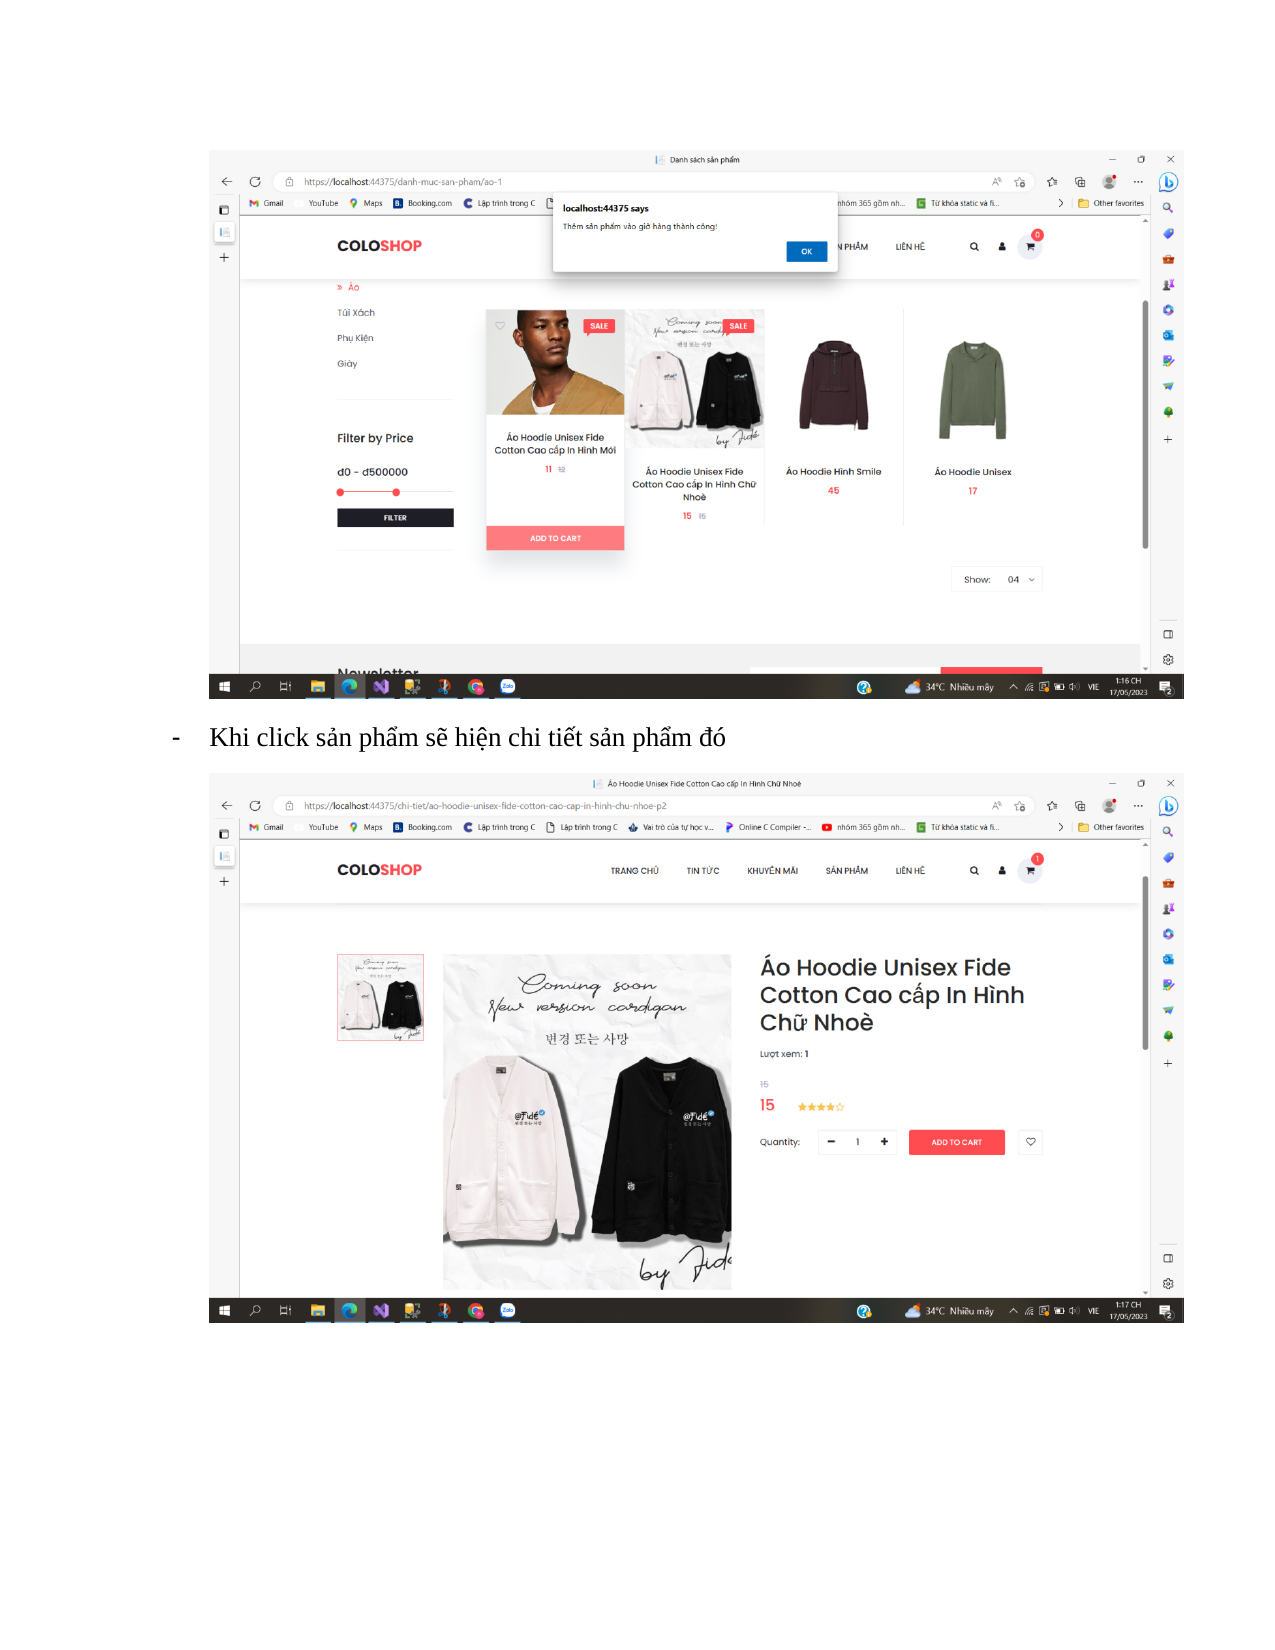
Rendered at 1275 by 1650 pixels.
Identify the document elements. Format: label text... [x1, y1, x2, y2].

list Khi click sản phẩm sẽ hiện chi tiết sản phẩm đó [172, 717, 1125, 754]
picture [209, 150, 1184, 699]
picture [209, 773, 1184, 1323]
